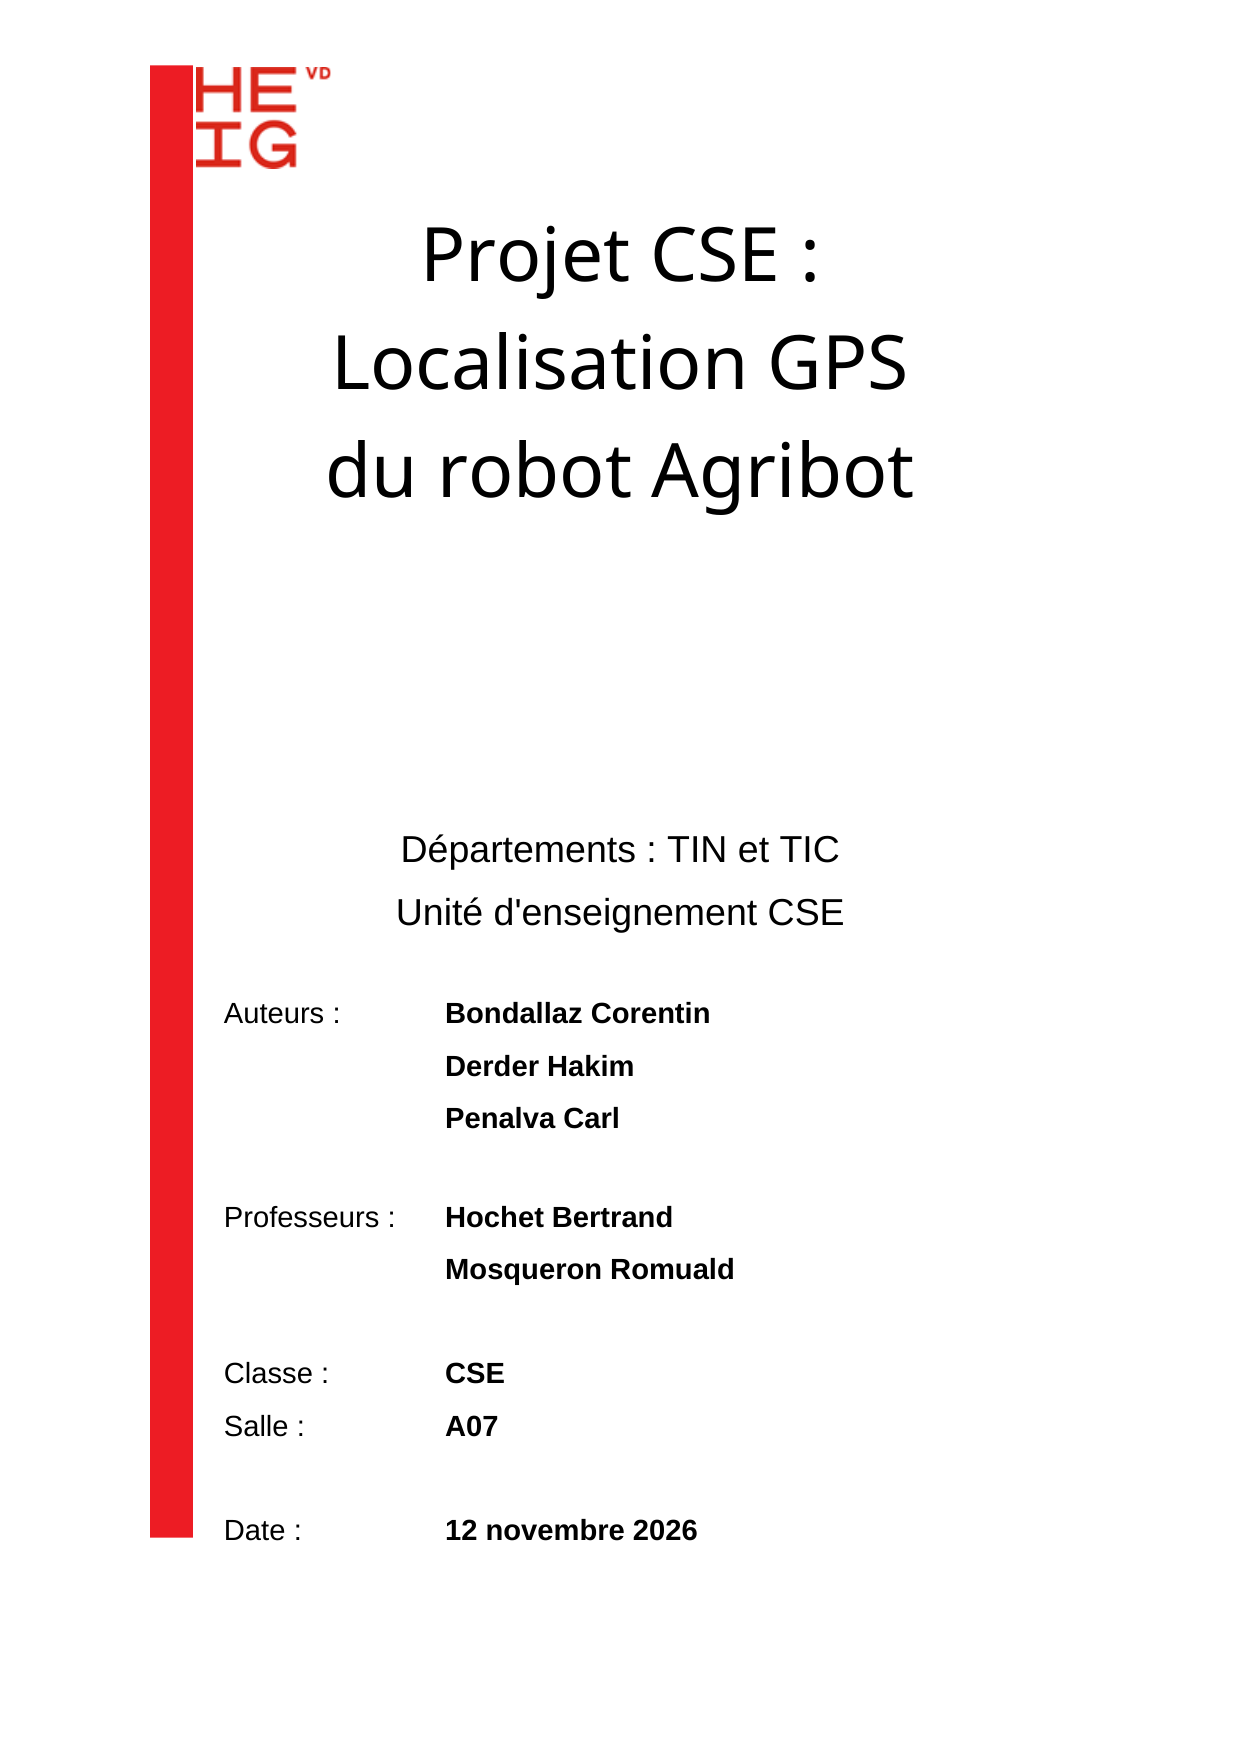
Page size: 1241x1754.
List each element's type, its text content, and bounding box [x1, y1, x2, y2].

text Unité d'enseignement CSE [193, 890, 1090, 933]
text Mosqueron Romuald [224, 1252, 1090, 1286]
text Professeurs : Hochet Bertrand [224, 1200, 1090, 1233]
text Classe : CSE [224, 1356, 1090, 1390]
text Salle : A07 [224, 1408, 1090, 1442]
picture [196, 67, 331, 169]
text Derder Hakim [224, 1049, 1090, 1082]
text Auteurs : Bondallaz Corentin [224, 997, 1090, 1030]
text Date : 13 juin 2022 [224, 1513, 1090, 1546]
text Projet CSE : Localisation GPS du robot Agribot [193, 201, 1090, 519]
text Départements : TIN et TIC [193, 827, 1090, 871]
text Penalva Carl [224, 1101, 1090, 1134]
